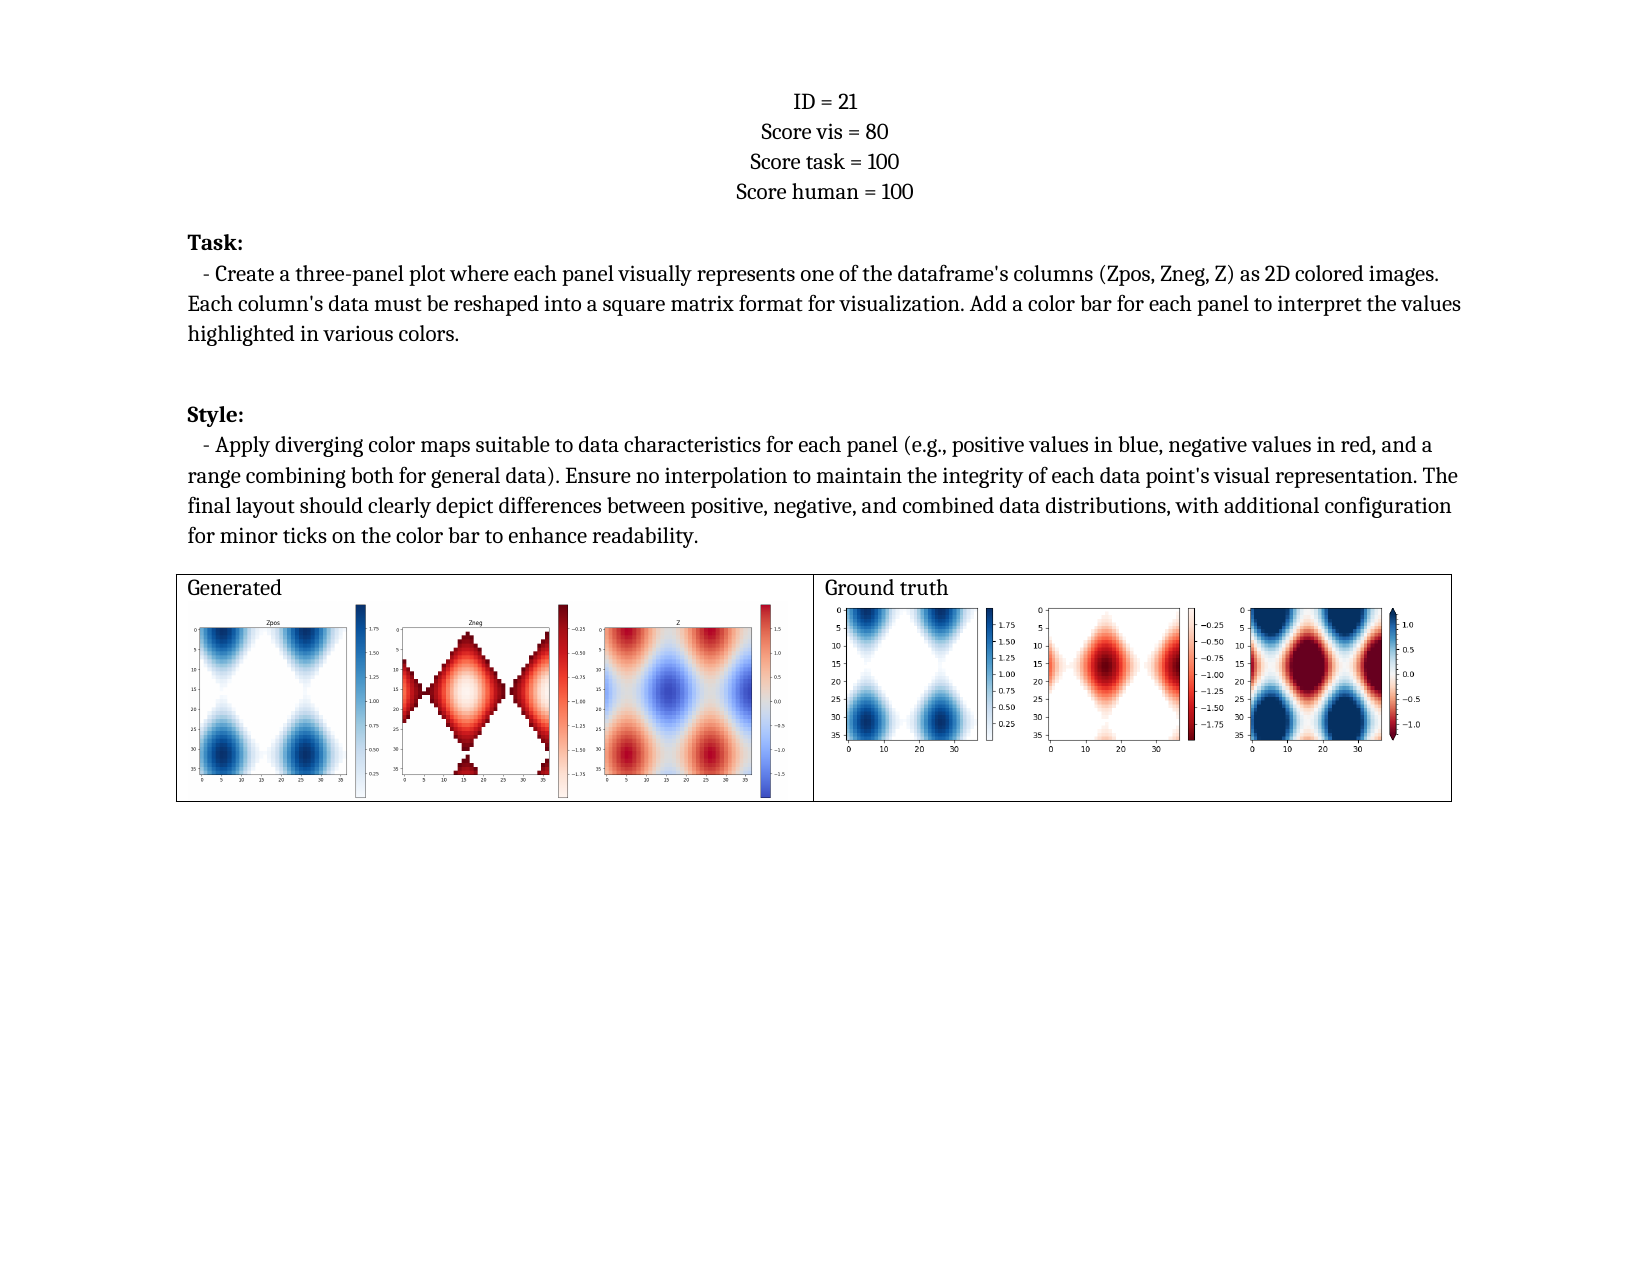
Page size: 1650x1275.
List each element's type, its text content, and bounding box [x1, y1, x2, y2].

text ID = 21 Score vis = 80 Score task = 100 Score human = 100 [187, 88, 1462, 206]
table_header Ground truth [814, 575, 1451, 801]
text Task: - Create a three-panel plot where each panel visually represents one of the dataframe's columns (Zpos, Zneg, Z) as 2D colored images. Each column's data must be reshaped into a square matrix format for visualization. Add a color bar for each panel to interpret the values highlighted in various colors. [187, 230, 1462, 377]
picture [825, 601, 1425, 759]
picture [187, 601, 788, 801]
text Style: - Apply diverging color maps suitable to data characteristics for each panel (e.g., positive values in blue, negative values in red, and a range combining both for general data). Ensure no interpolation to maintain the integrity of each data point's visual representation. The final layout should clearly depict differences between positive, negative, and combined data distributions, with additional configuration for minor ticks on the color bar to enhance readability. [187, 402, 1462, 549]
table_header Generated [177, 575, 813, 801]
